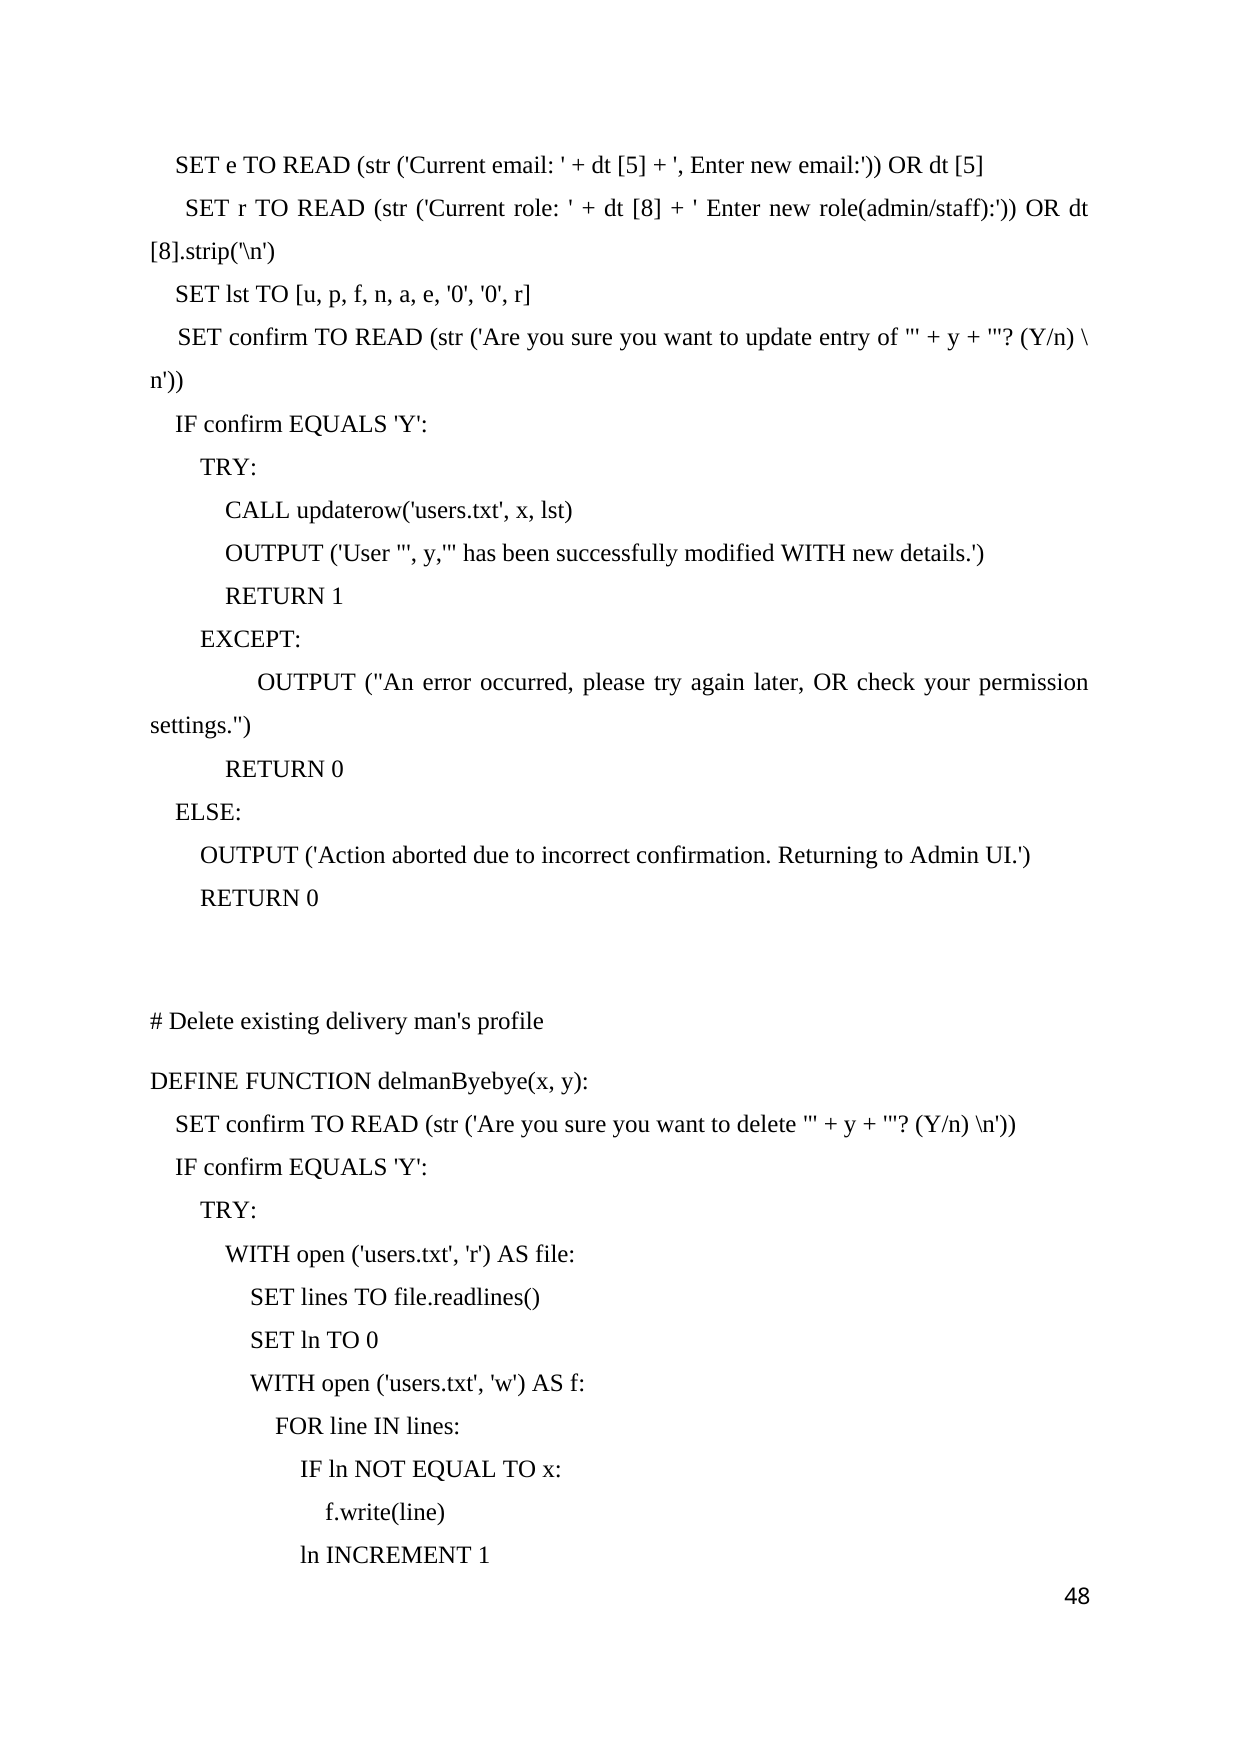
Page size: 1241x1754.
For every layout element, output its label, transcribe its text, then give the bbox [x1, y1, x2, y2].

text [150, 1066, 1090, 1569]
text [150, 150, 1090, 912]
text # Delete existing delivery man's profile [150, 1006, 1090, 1035]
